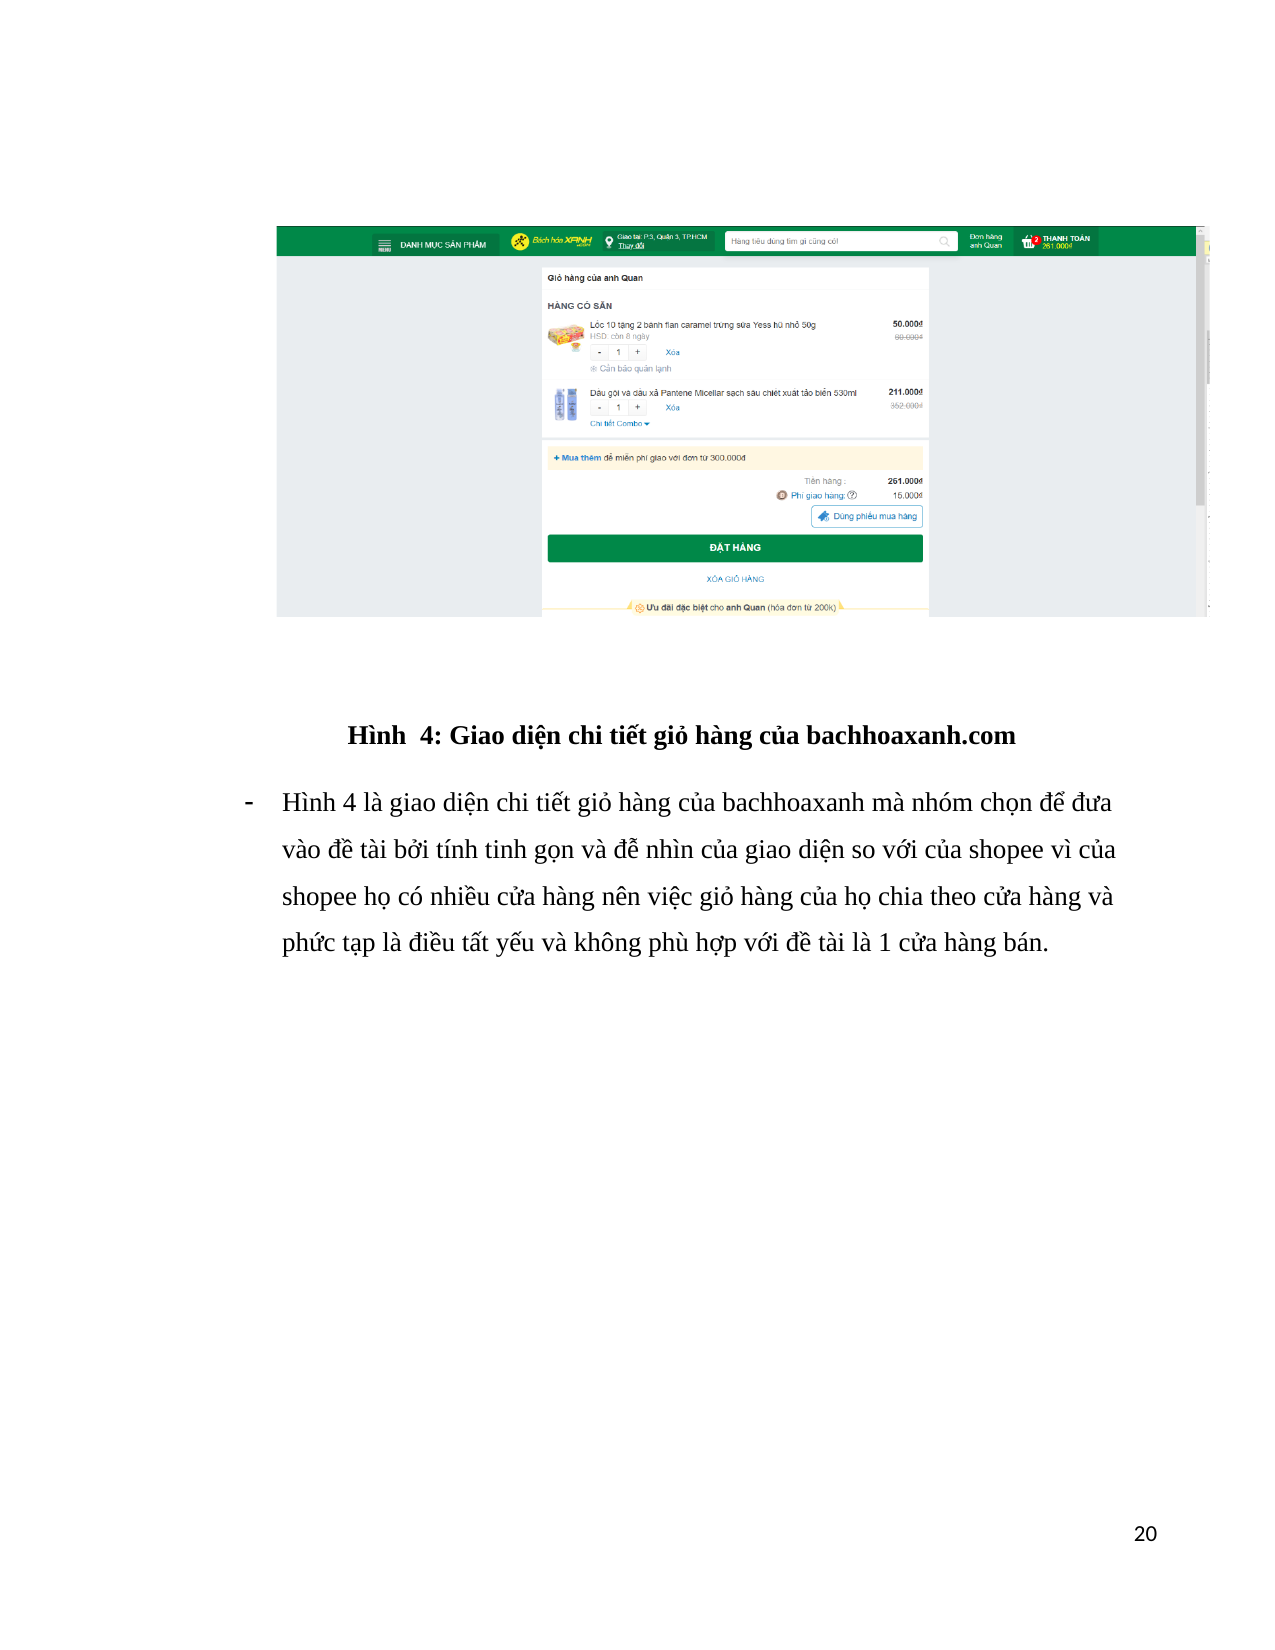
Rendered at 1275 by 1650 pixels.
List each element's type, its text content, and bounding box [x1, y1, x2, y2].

text Hình 4: Giao diện chi tiết giỏ hàng của bachhoaxanh.com [207, 719, 1157, 750]
list Hình 4 là giao diện chi tiết giỏ hàng của bachhoaxanh mà nhóm chọn để đưa vào đề tài bởi tính tinh gọn và đễ nhìn của giao diện so với của shopee vì của shopee họ có nhiều cửa hàng nên việc giỏ hàng của họ chia theo cửa hàng và phức tạp là điều tất yếu và không phù hợp với đề tài là 1 cửa hàng bán. [244, 786, 1157, 958]
picture [276, 226, 1210, 617]
